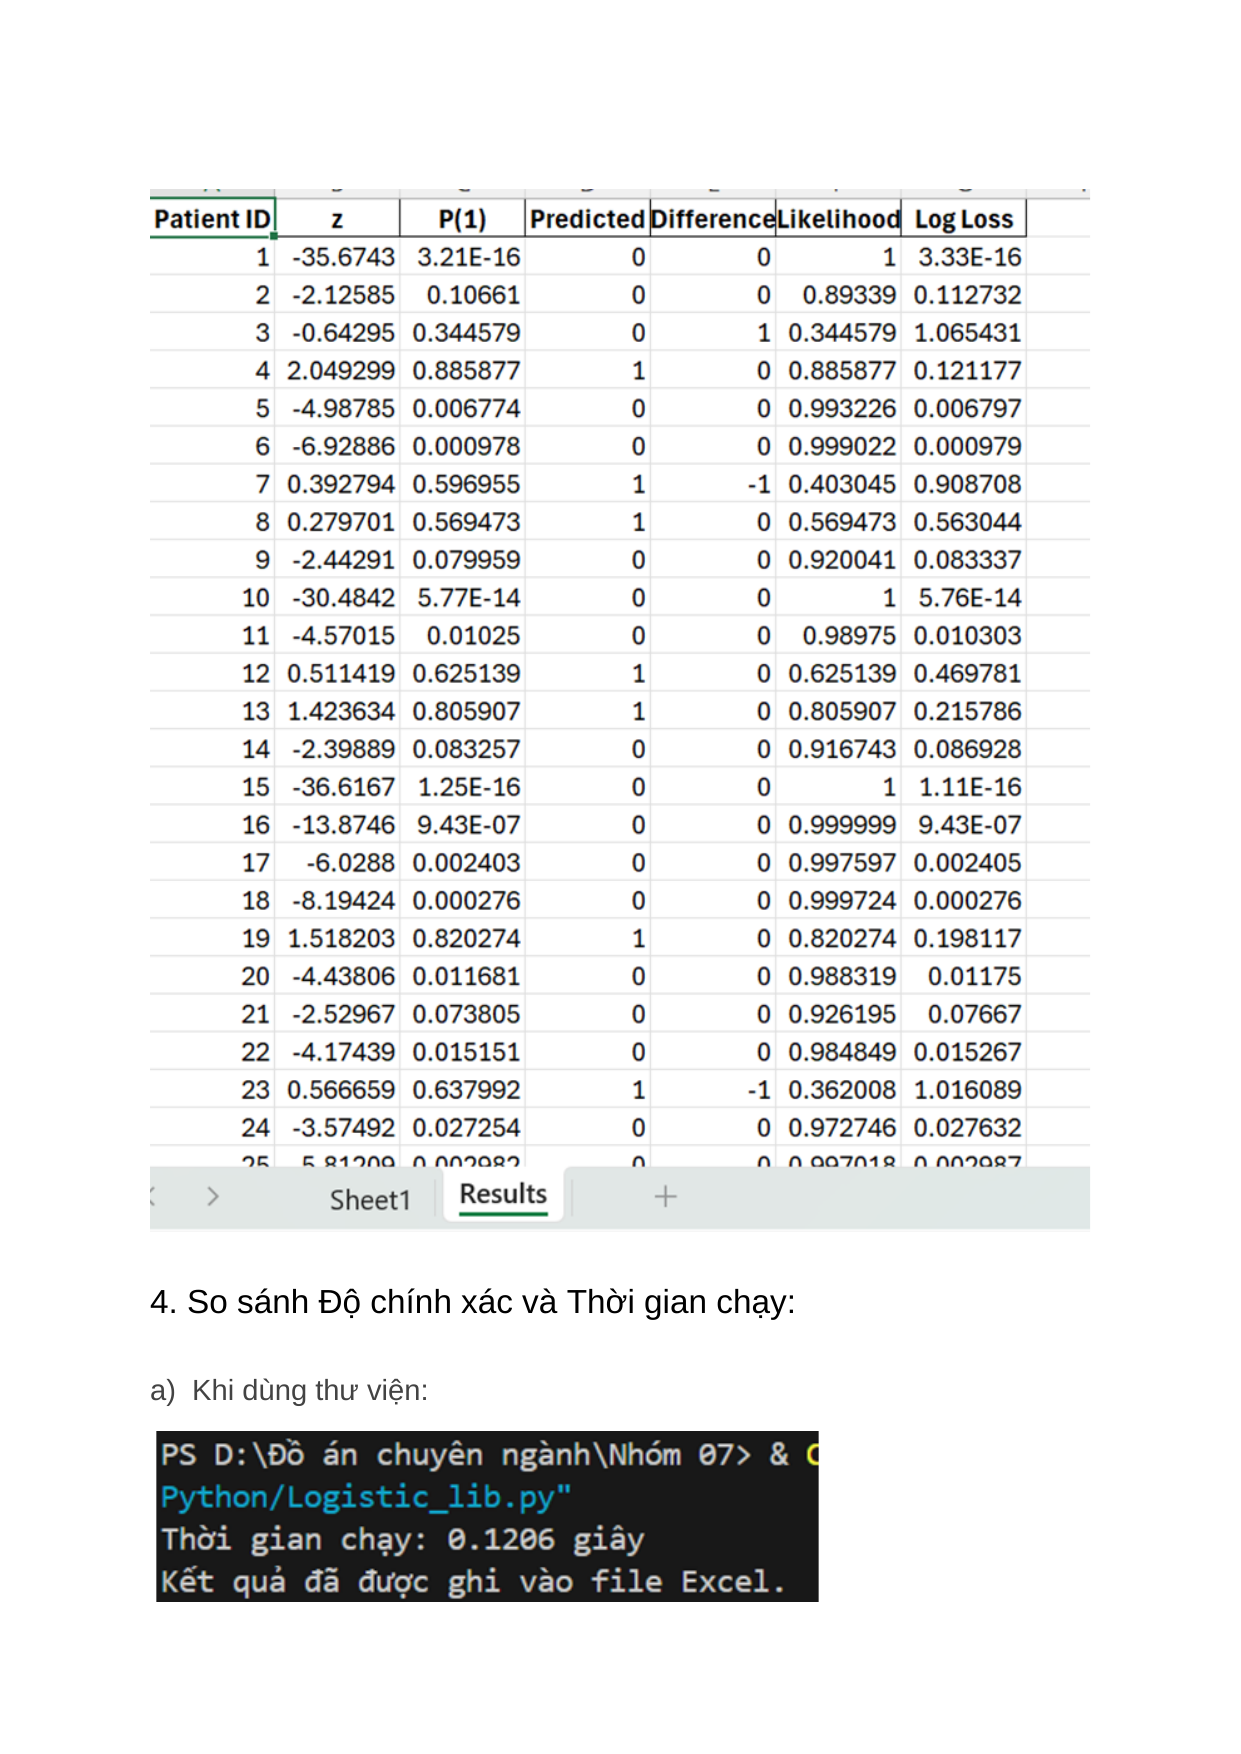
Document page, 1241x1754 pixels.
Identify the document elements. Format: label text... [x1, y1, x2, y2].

picture [150, 189, 1091, 1232]
picture [156, 1431, 819, 1602]
subtitle a) Khi dùng thư viện: [150, 1373, 1090, 1406]
subtitle 4. So sánh Độ chính xác và Thời gian chạy: [150, 1282, 1090, 1320]
